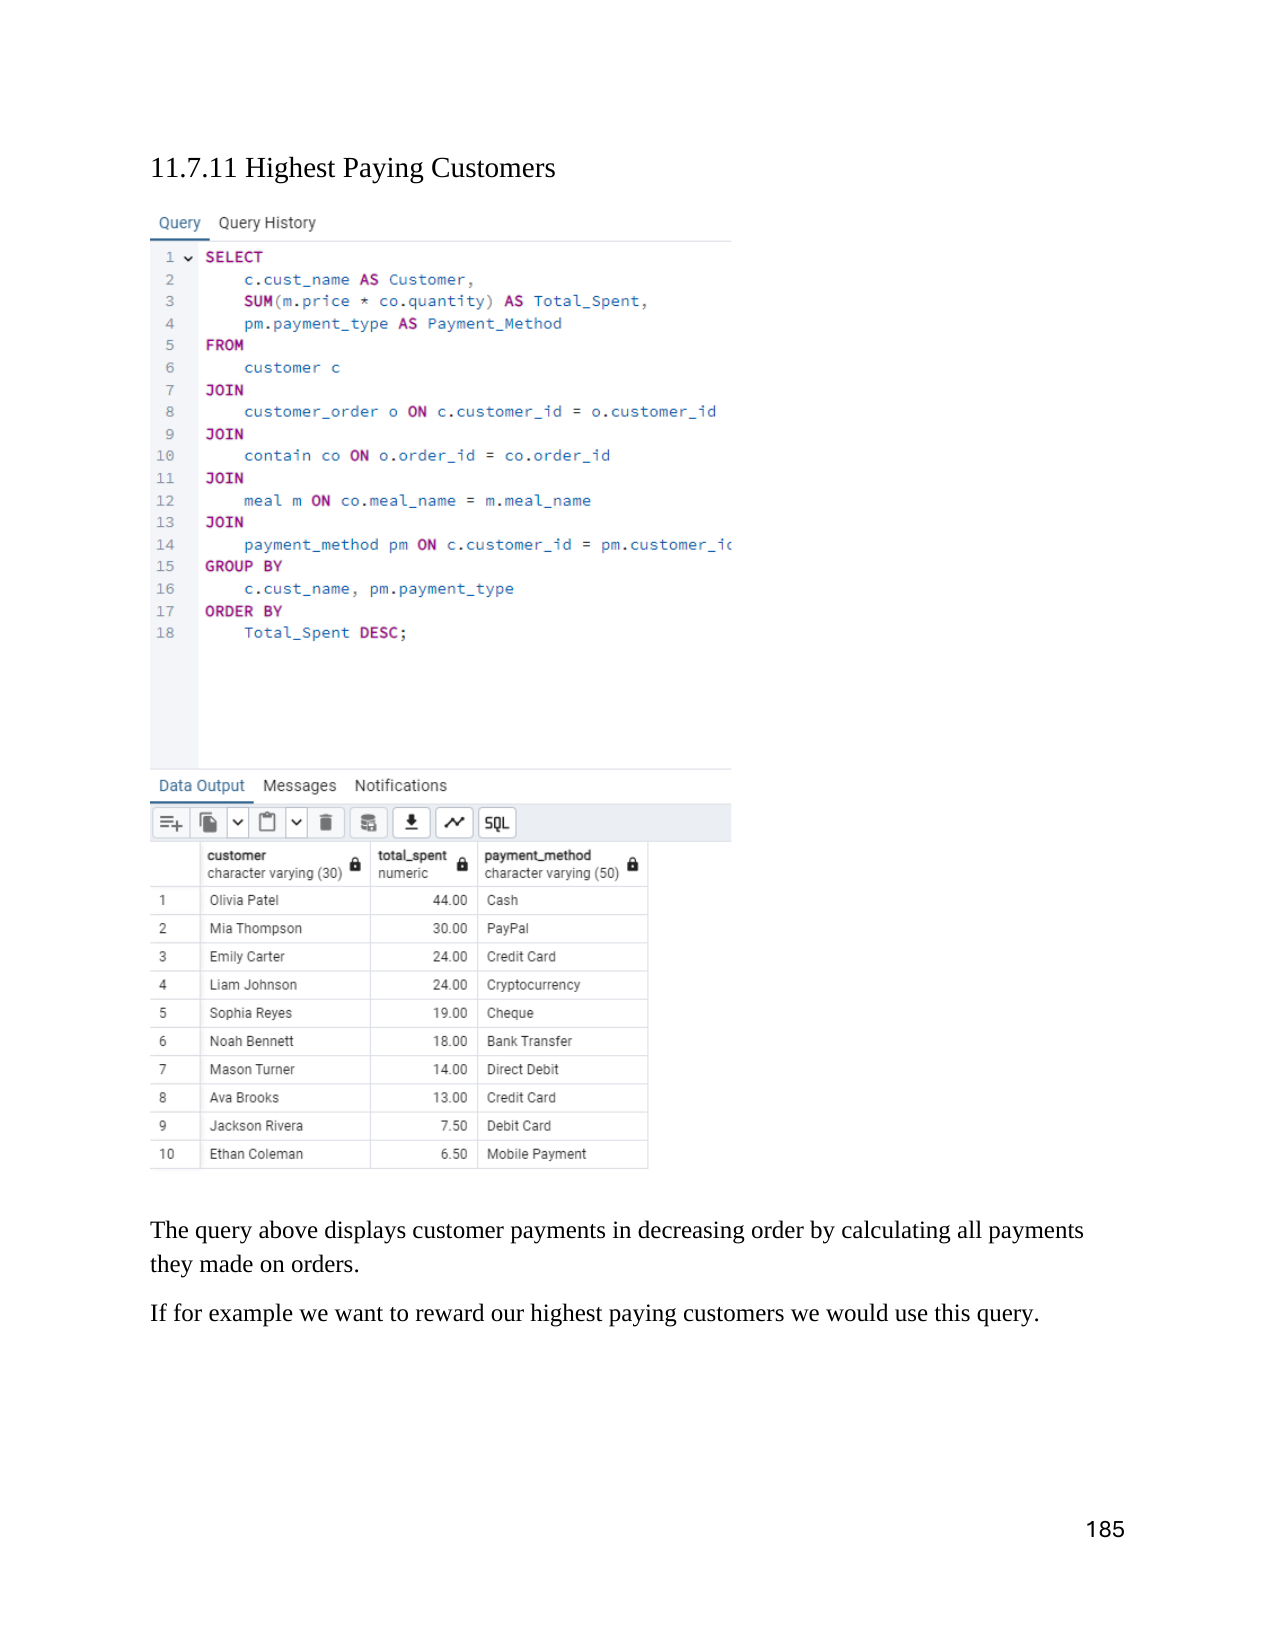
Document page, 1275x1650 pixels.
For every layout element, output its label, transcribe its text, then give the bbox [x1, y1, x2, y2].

text The query above displays customer payments in decreasing order by calculating all payments they made on orders. [150, 1216, 1125, 1277]
subtitle 11.7.11 Highest Paying Customers [150, 150, 1125, 183]
text If for example we want to reward our highest paying customers we would use this query. [150, 1298, 1125, 1327]
picture [150, 208, 732, 1195]
